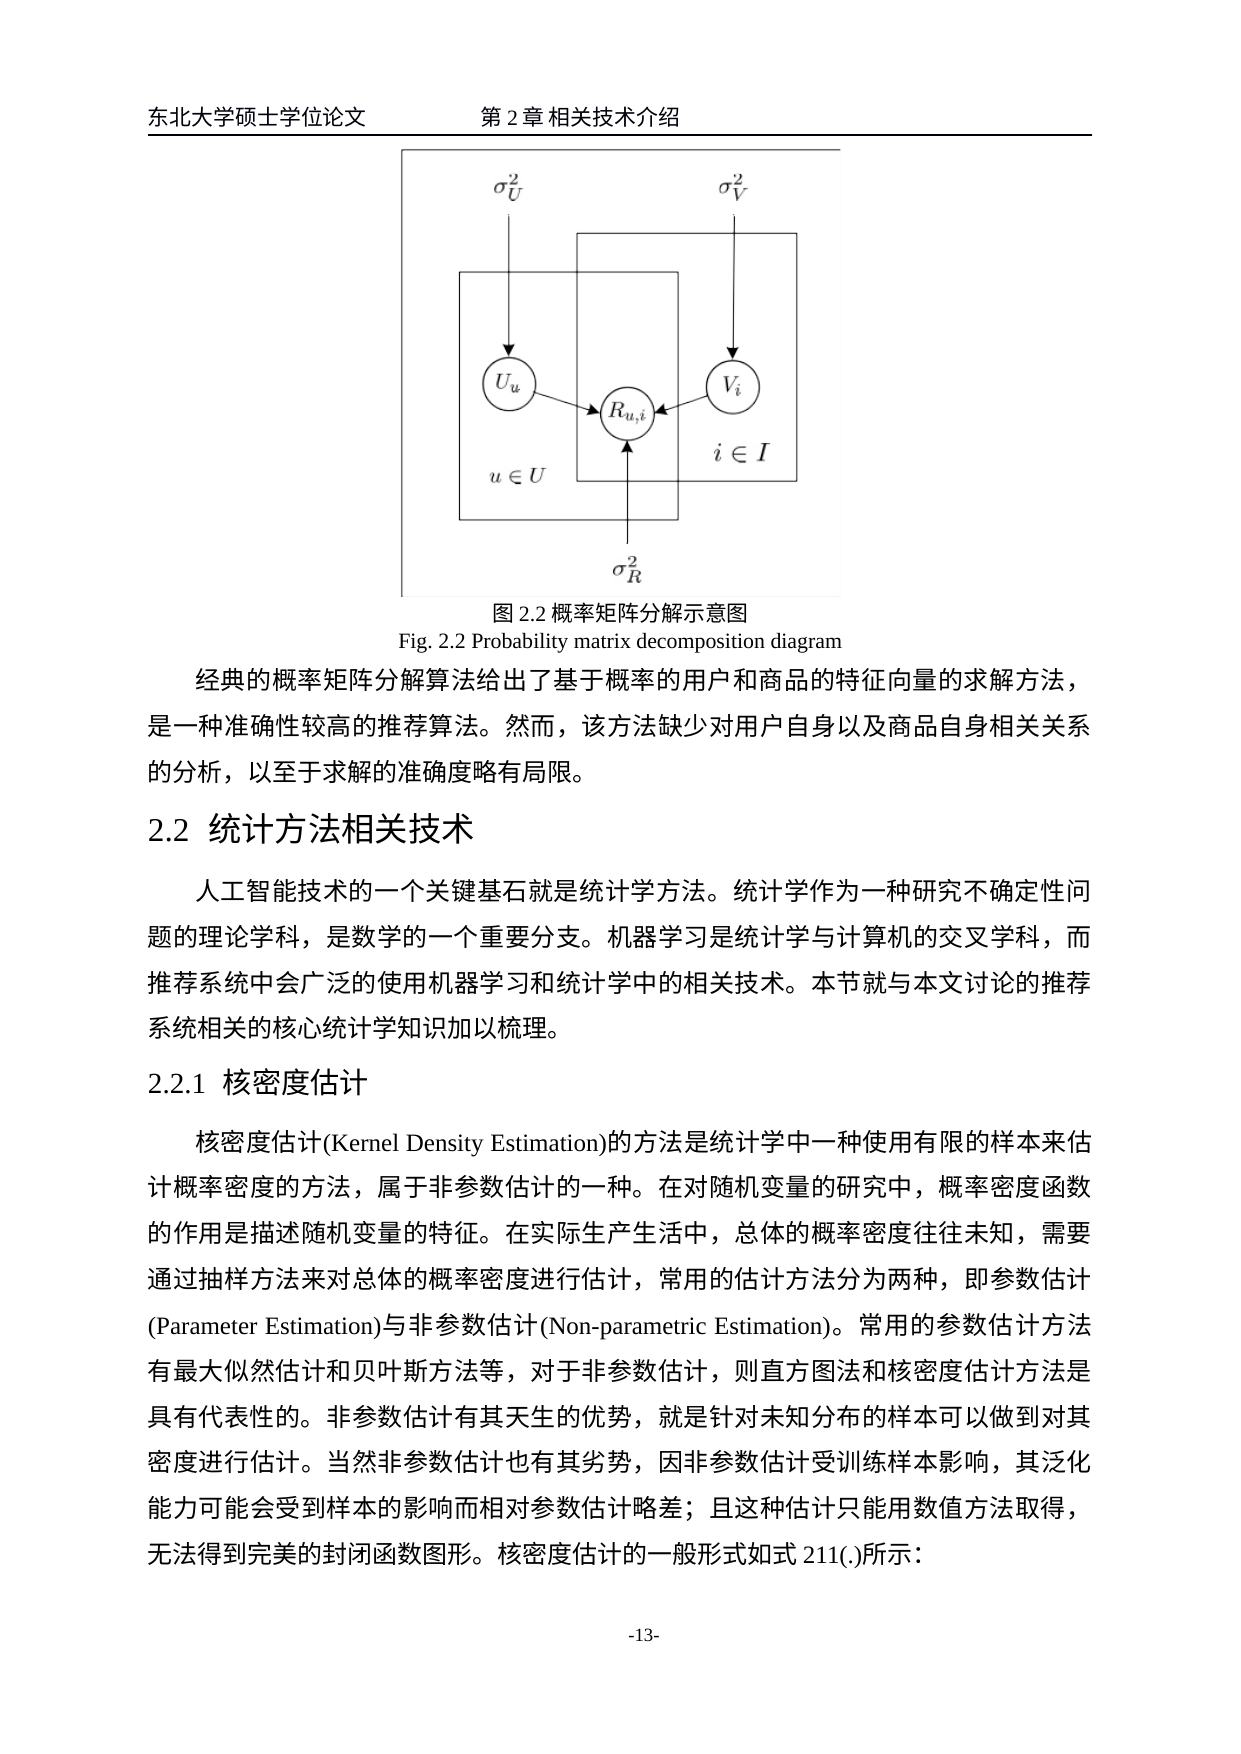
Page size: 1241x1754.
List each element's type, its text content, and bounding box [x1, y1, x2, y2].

text Fig. 2.2 Probability matrix decomposition diagram [148, 628, 1092, 653]
text 经典的概率矩阵分解算法给出了基于概率的用户和商品的特征向量的求解方法，是一种准确性较高的推荐算法。然而，该方法缺少对用户自身以及商品自身相关关系的分析，以至于求解的准确度略有局限。 [148, 653, 1092, 791]
subtitle 核密度估计 [148, 1059, 1092, 1102]
text 人工智能技术的一个关键基石就是统计学方法。统计学作为一种研究不确定性问题的理论学科，是数学的一个重要分支。机器学习是统计学与计算机的交叉学科，而推荐系统中会广泛的使用机器学习和统计学中的相关技术。本节就与本文讨论的推荐系统相关的核心统计学知识加以梳理。 [148, 864, 1092, 1047]
subtitle 统计方法相关技术 [148, 803, 1092, 851]
text 图 2.2 概率矩阵分解示意图 [148, 596, 1092, 628]
